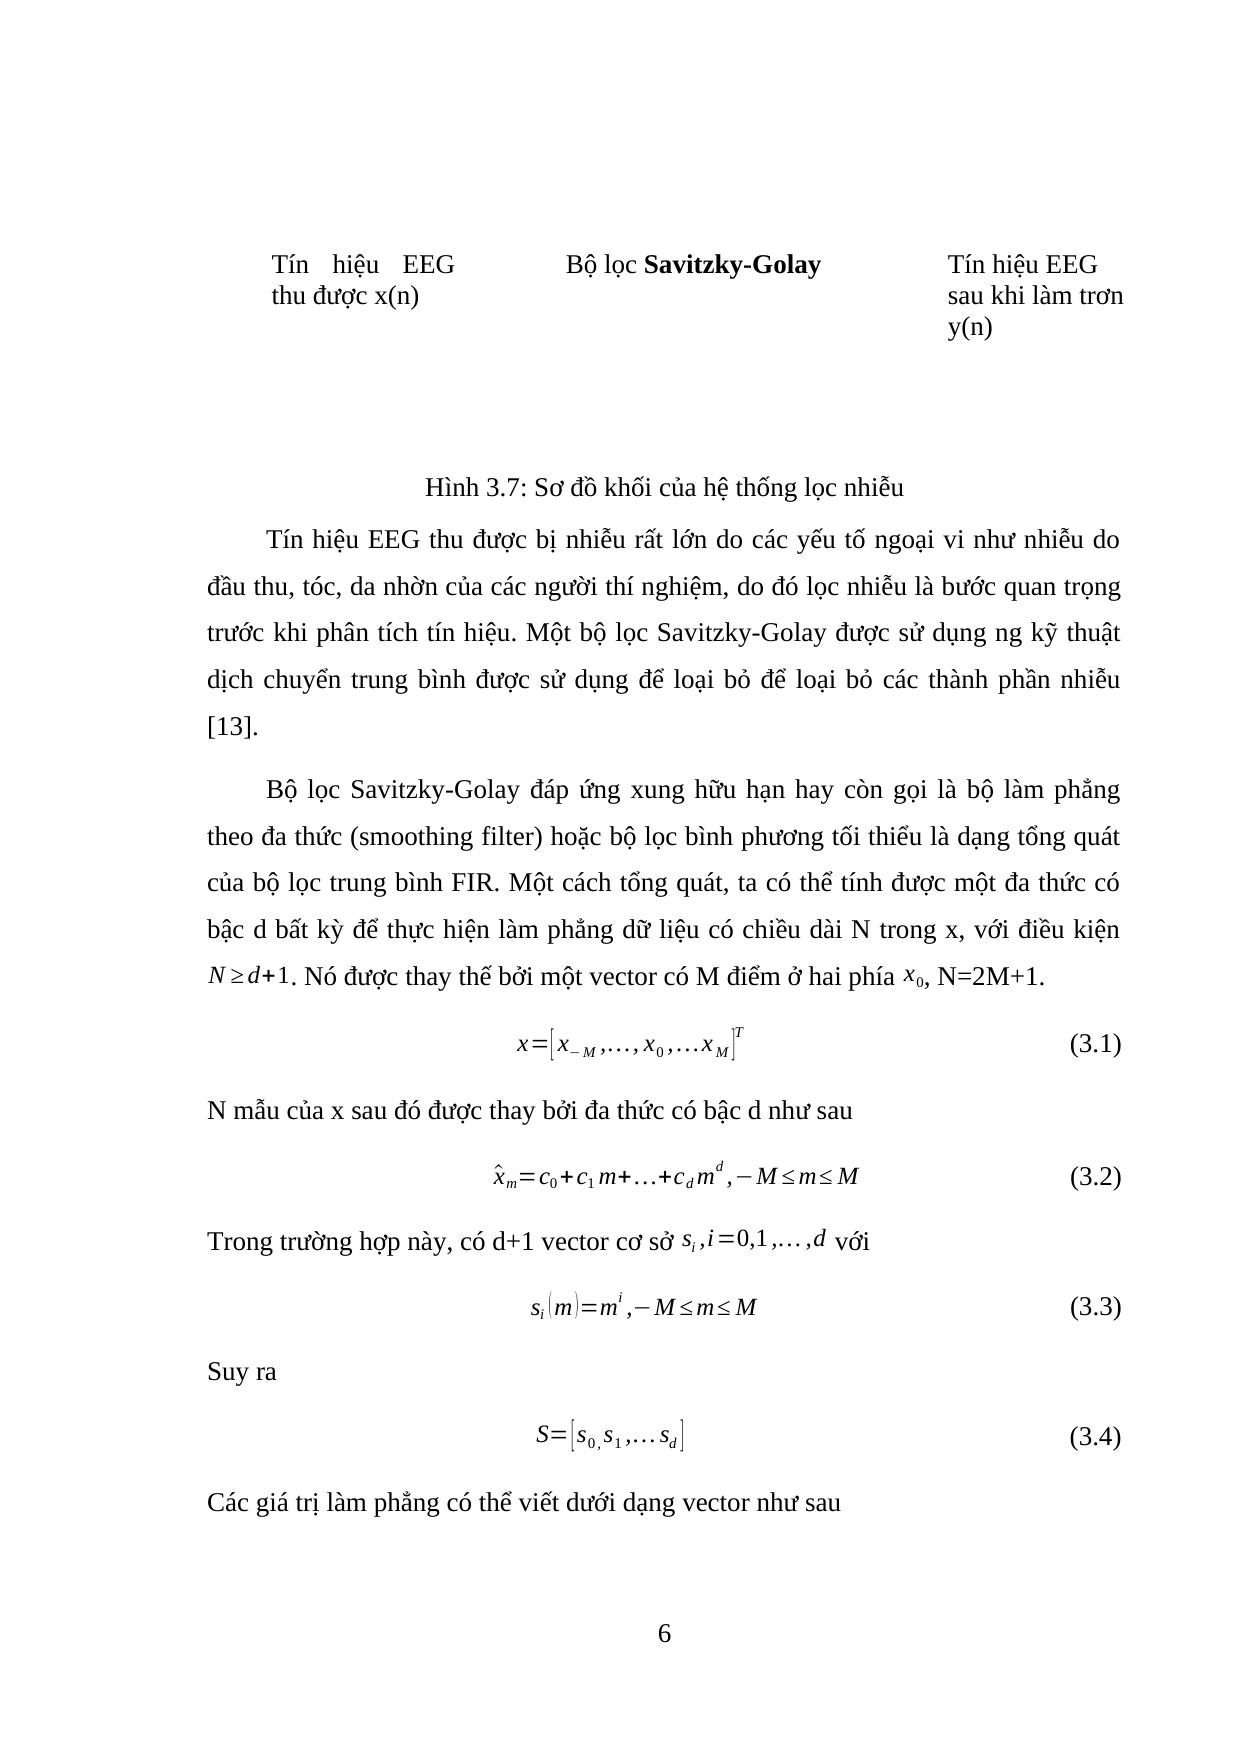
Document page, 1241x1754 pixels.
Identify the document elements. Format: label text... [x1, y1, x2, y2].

text (3.3) [207, 1288, 1122, 1323]
text N mẫu của x sau đó được thay bởi đa thức có bậc d như sau [207, 1094, 1122, 1126]
text (3.1) [207, 1023, 1122, 1062]
text Trong trường hợp này, có d+1 vector cơ sở với [207, 1225, 1122, 1256]
text Tín hiệu EEG thu được bị nhiễu rất lớn do các yếu tố ngoại vi như nhiễu do đầu thu, tóc, da nhờn của các người thí nghiệm, do đó lọc nhiễu là bước quan trọng trước khi phân tích tín hiệu. Một bộ lọc Savitzky-Golay được sử dụng ng kỹ thuật dịch chuyển trung bình được sử dụng để loại bỏ để loại bỏ các thành phần nhiễu . [207, 523, 1122, 741]
text Các giá trị làm phẳng có thể viết dưới dạng vector như sau [207, 1486, 1122, 1517]
text (3.4) [207, 1419, 1122, 1453]
text (3.2) [207, 1158, 1122, 1193]
text Bộ lọc Savitzky-Golay đáp ứng xung hữu hạn hay còn gọi là bộ làm phẳng theo đa thức (smoothing filter) hoặc bộ lọc bình phương tối thiểu là dạng tổng quát của bộ lọc trung bình FIR. Một cách tổng quát, ta có thể tính được một đa thức có bậc d bất kỳ để thực hiện làm phẳng dữ liệu có chiều dài N trong x, với điều kiện . Nó được thay thế bởi một vector có M điểm ở hai phía , N=2M+1. [207, 773, 1122, 991]
text Suy ra [207, 1356, 1122, 1387]
text Hình 3.7: Sơ đồ khối của hệ thống lọc nhiễu [207, 471, 1122, 502]
